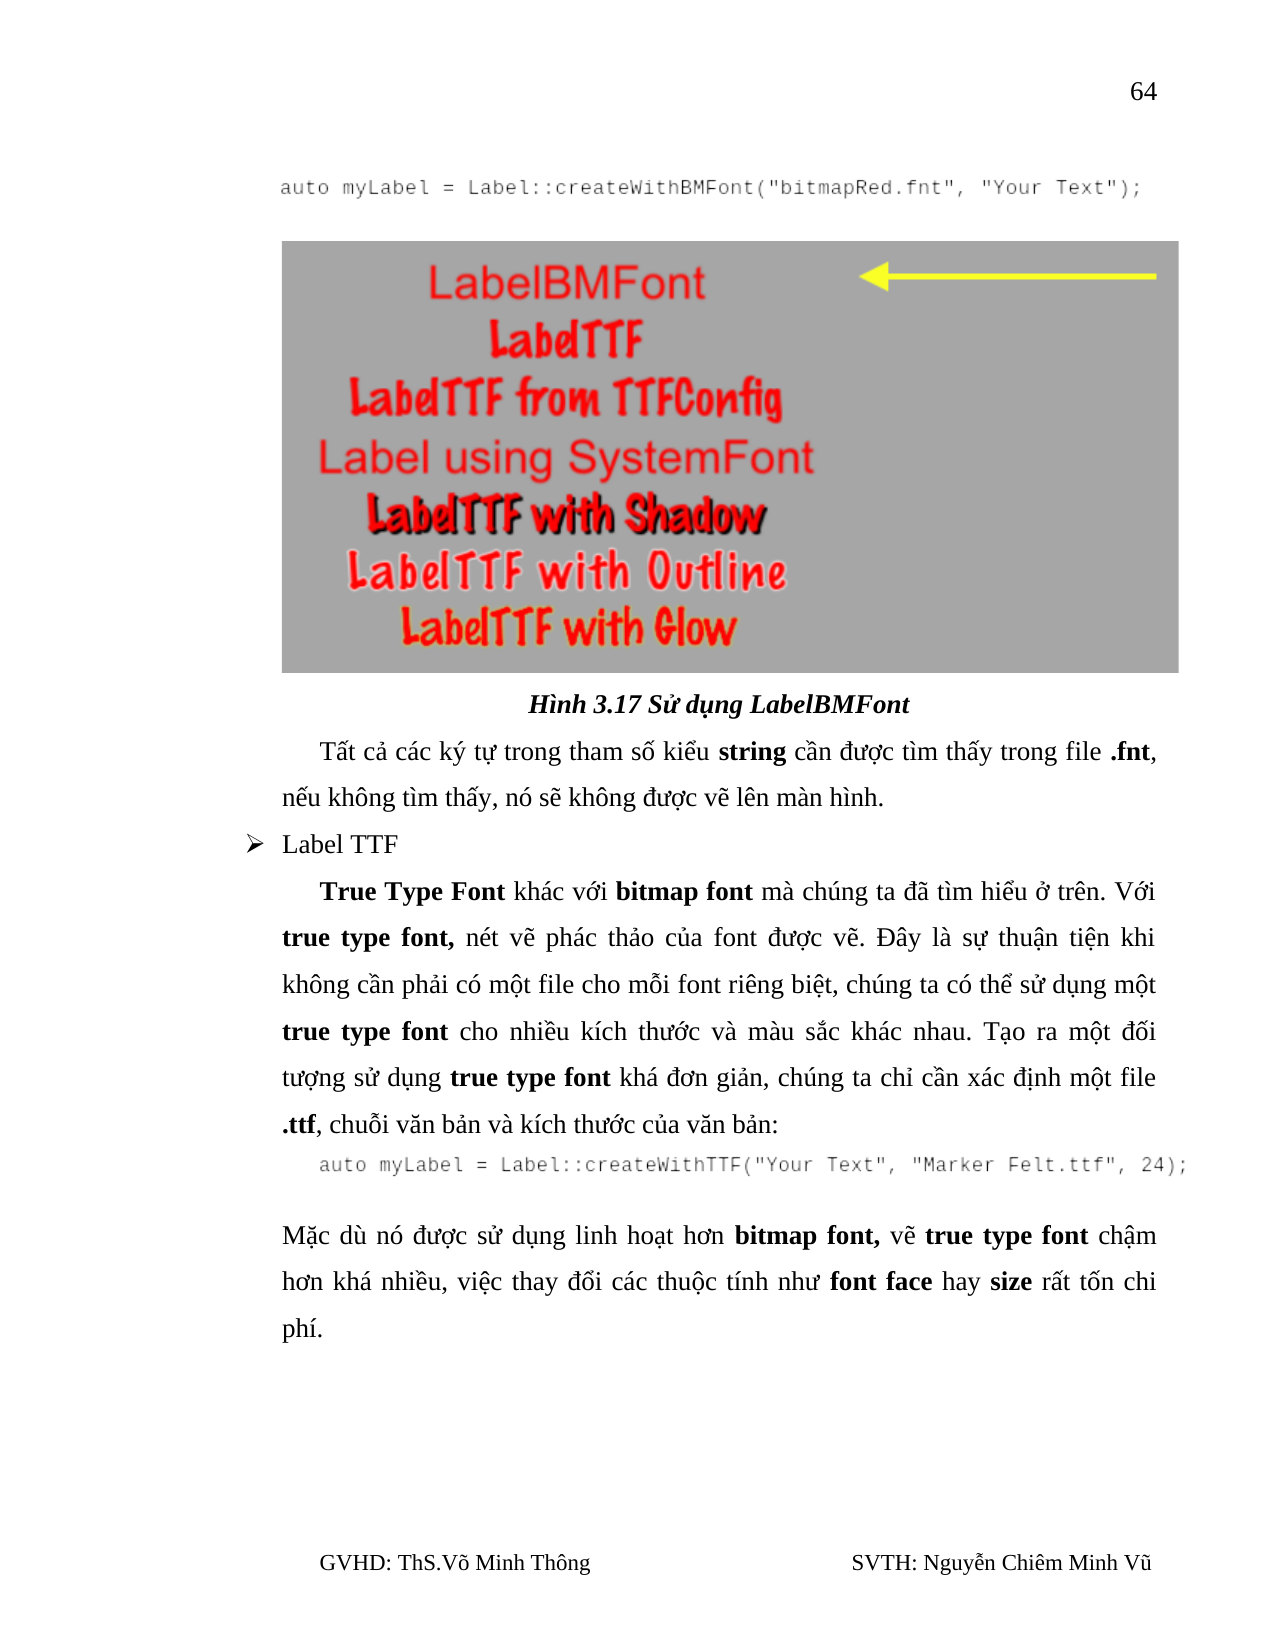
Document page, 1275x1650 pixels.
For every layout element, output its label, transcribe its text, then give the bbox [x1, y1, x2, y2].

text Hình 3.17 Sử dụng LabelBMFont [281, 688, 1157, 719]
text True Type Font khác với bitmap font mà chúng ta đã tìm hiểu ở trên. Với true type font, nét vẽ phác thảo của font được vẽ. Đây là sự thuận tiện khi không cần phải có một file cho mỗi font riêng biệt, chúng ta có thể sử dụng một true type font cho nhiều kích thước và màu sắc khác nhau. Tạo ra một đối tượng sử dụng true type font khá đơn giản, chúng ta chỉ cần xác định một file .ttf, chuỗi văn bản và kích thước của văn bản: [282, 875, 1157, 1139]
text Mặc dù nó được sử dụng linh hoạt hơn bitmap font, vẽ true type font chậm hơn khá nhiều, việc thay đổi các thuộc tính như font face hay size rất tốn chi phí. [282, 1155, 1157, 1343]
picture [281, 241, 1179, 673]
list Label TTF [244, 828, 1157, 859]
text Tất cả các ký tự trong tham số kiểu string cần được tìm thấy trong file .fnt, nếu không tìm thấy, nó sẽ không được vẽ lên màn hình. [282, 735, 1157, 812]
